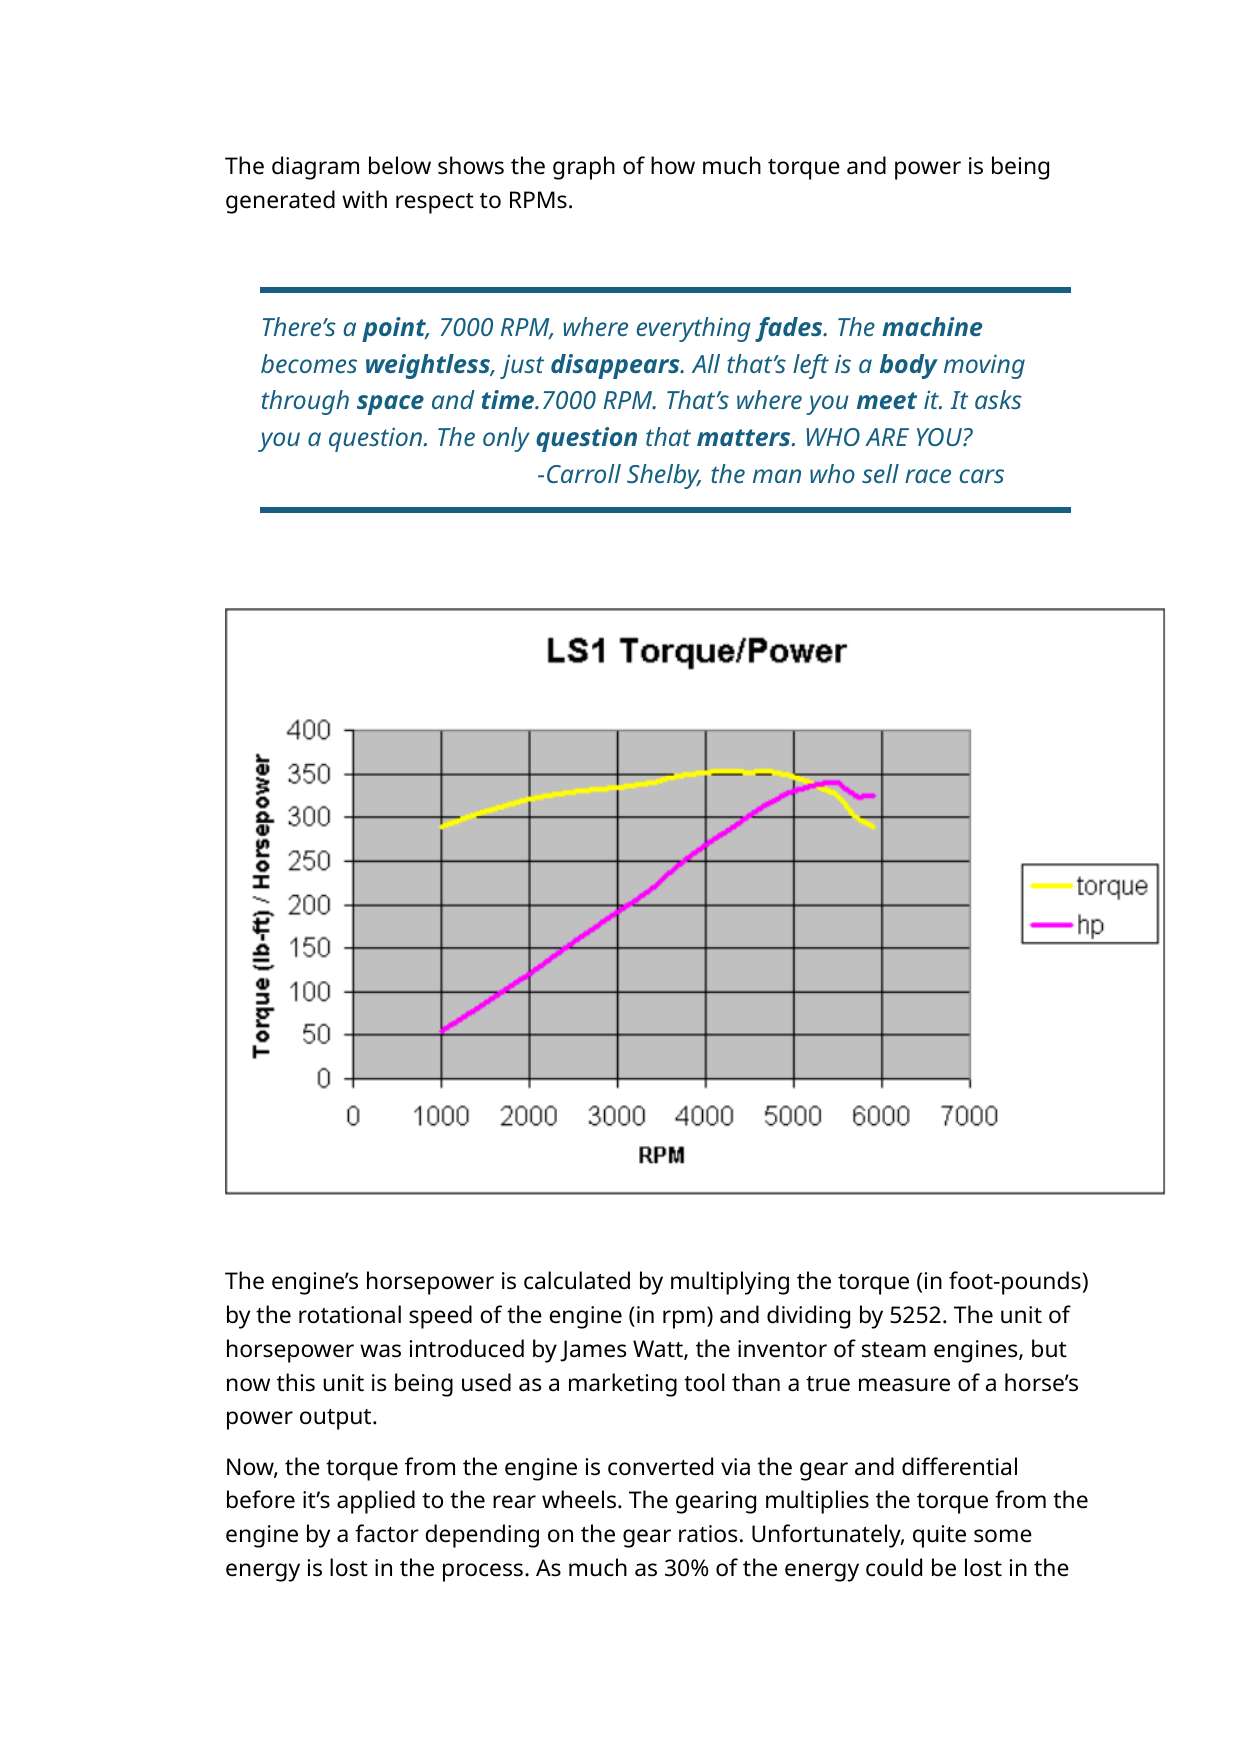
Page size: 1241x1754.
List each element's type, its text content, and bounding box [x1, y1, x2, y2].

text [225, 1451, 1090, 1583]
picture [225, 608, 1166, 1196]
text The diagram below shows the graph of how much torque and power is being generated with respect to RPMs. [225, 150, 1090, 215]
text The engine’s horsepower is calculated by multiplying the torque (in foot-pounds) by the rotational speed of the engine (in rpm) and dividing by 5252. The unit of horsepower was introduced by James Watt, the inventor of steam engines, but now this unit is being used as a marketing tool than a true measure of a horse’s power output. [225, 1265, 1090, 1431]
